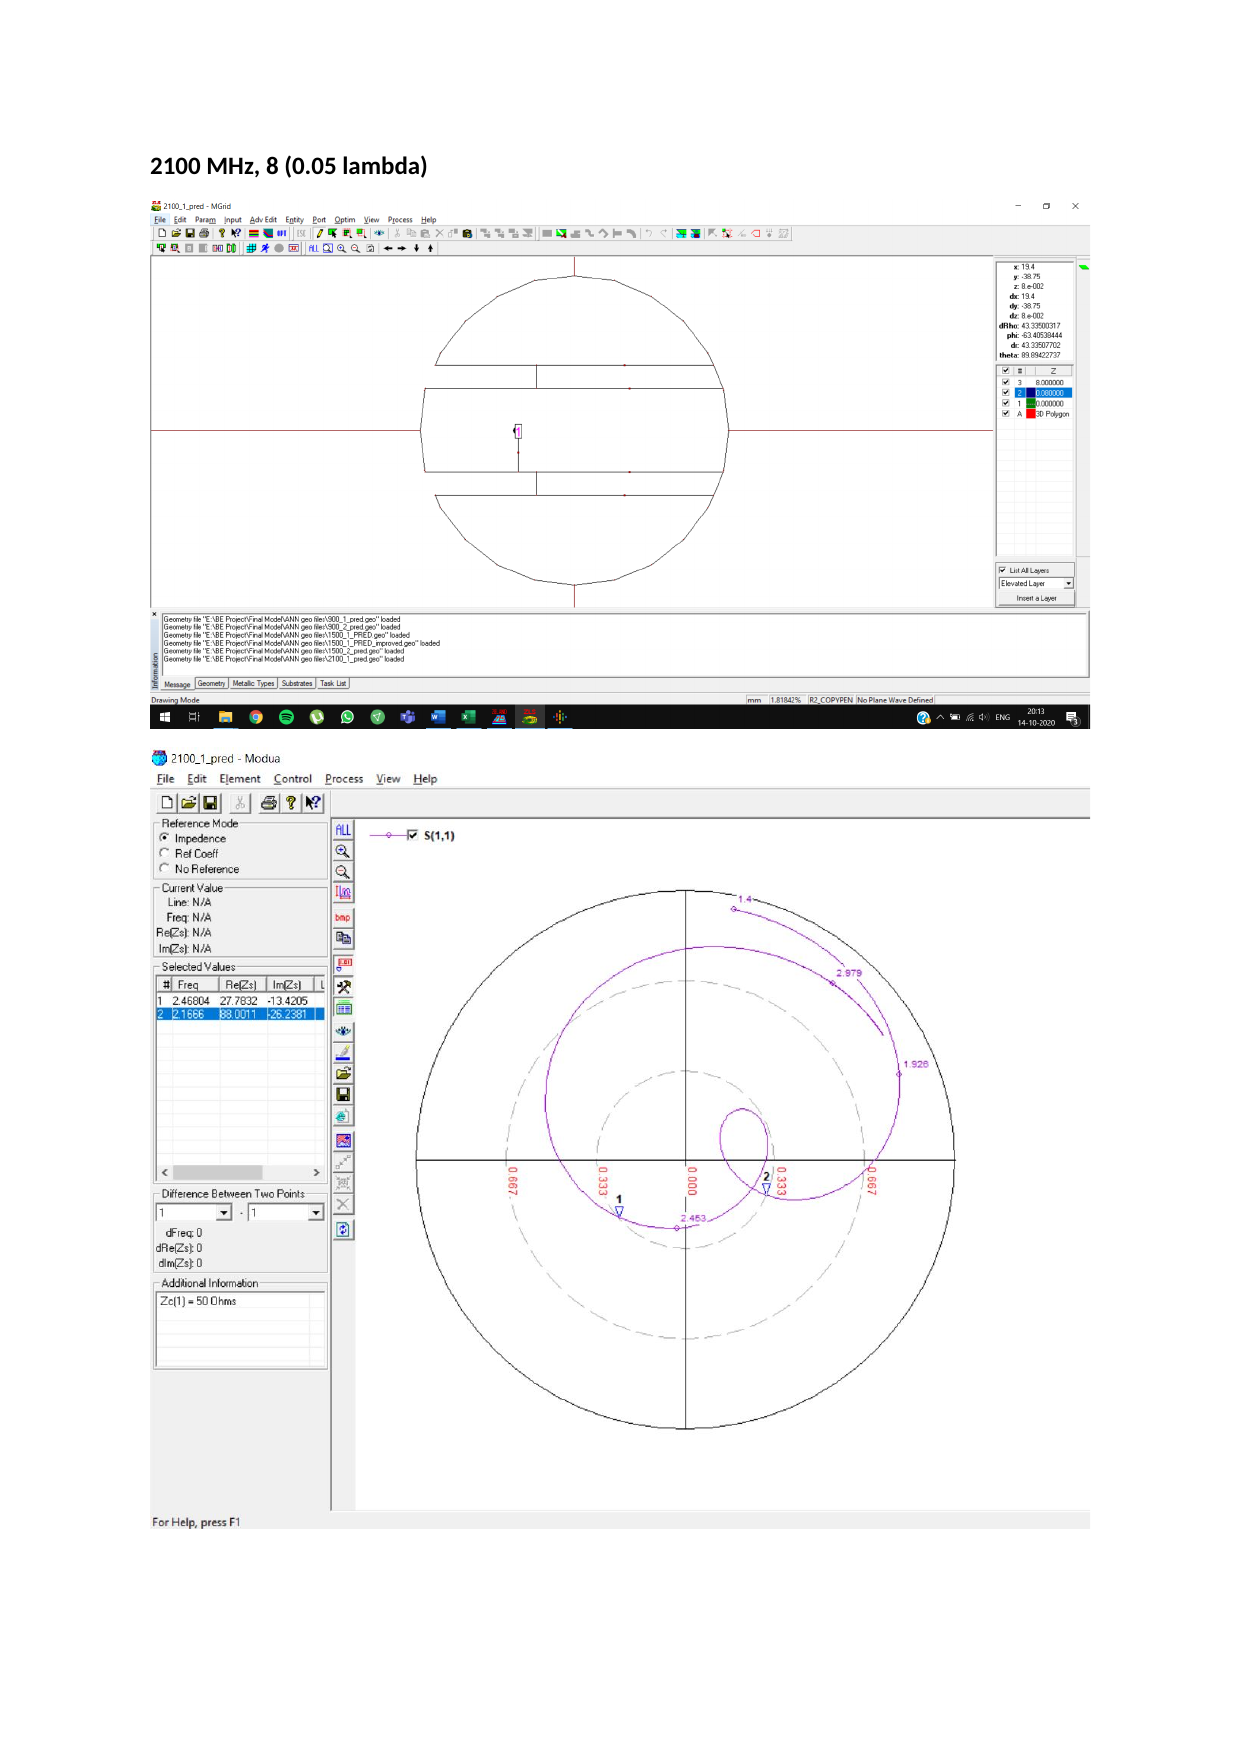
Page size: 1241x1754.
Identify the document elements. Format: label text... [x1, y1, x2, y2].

text 2100 MHz, 8 (0.05 lambda) [150, 150, 1090, 181]
picture [150, 747, 1091, 1529]
picture [150, 199, 1091, 729]
